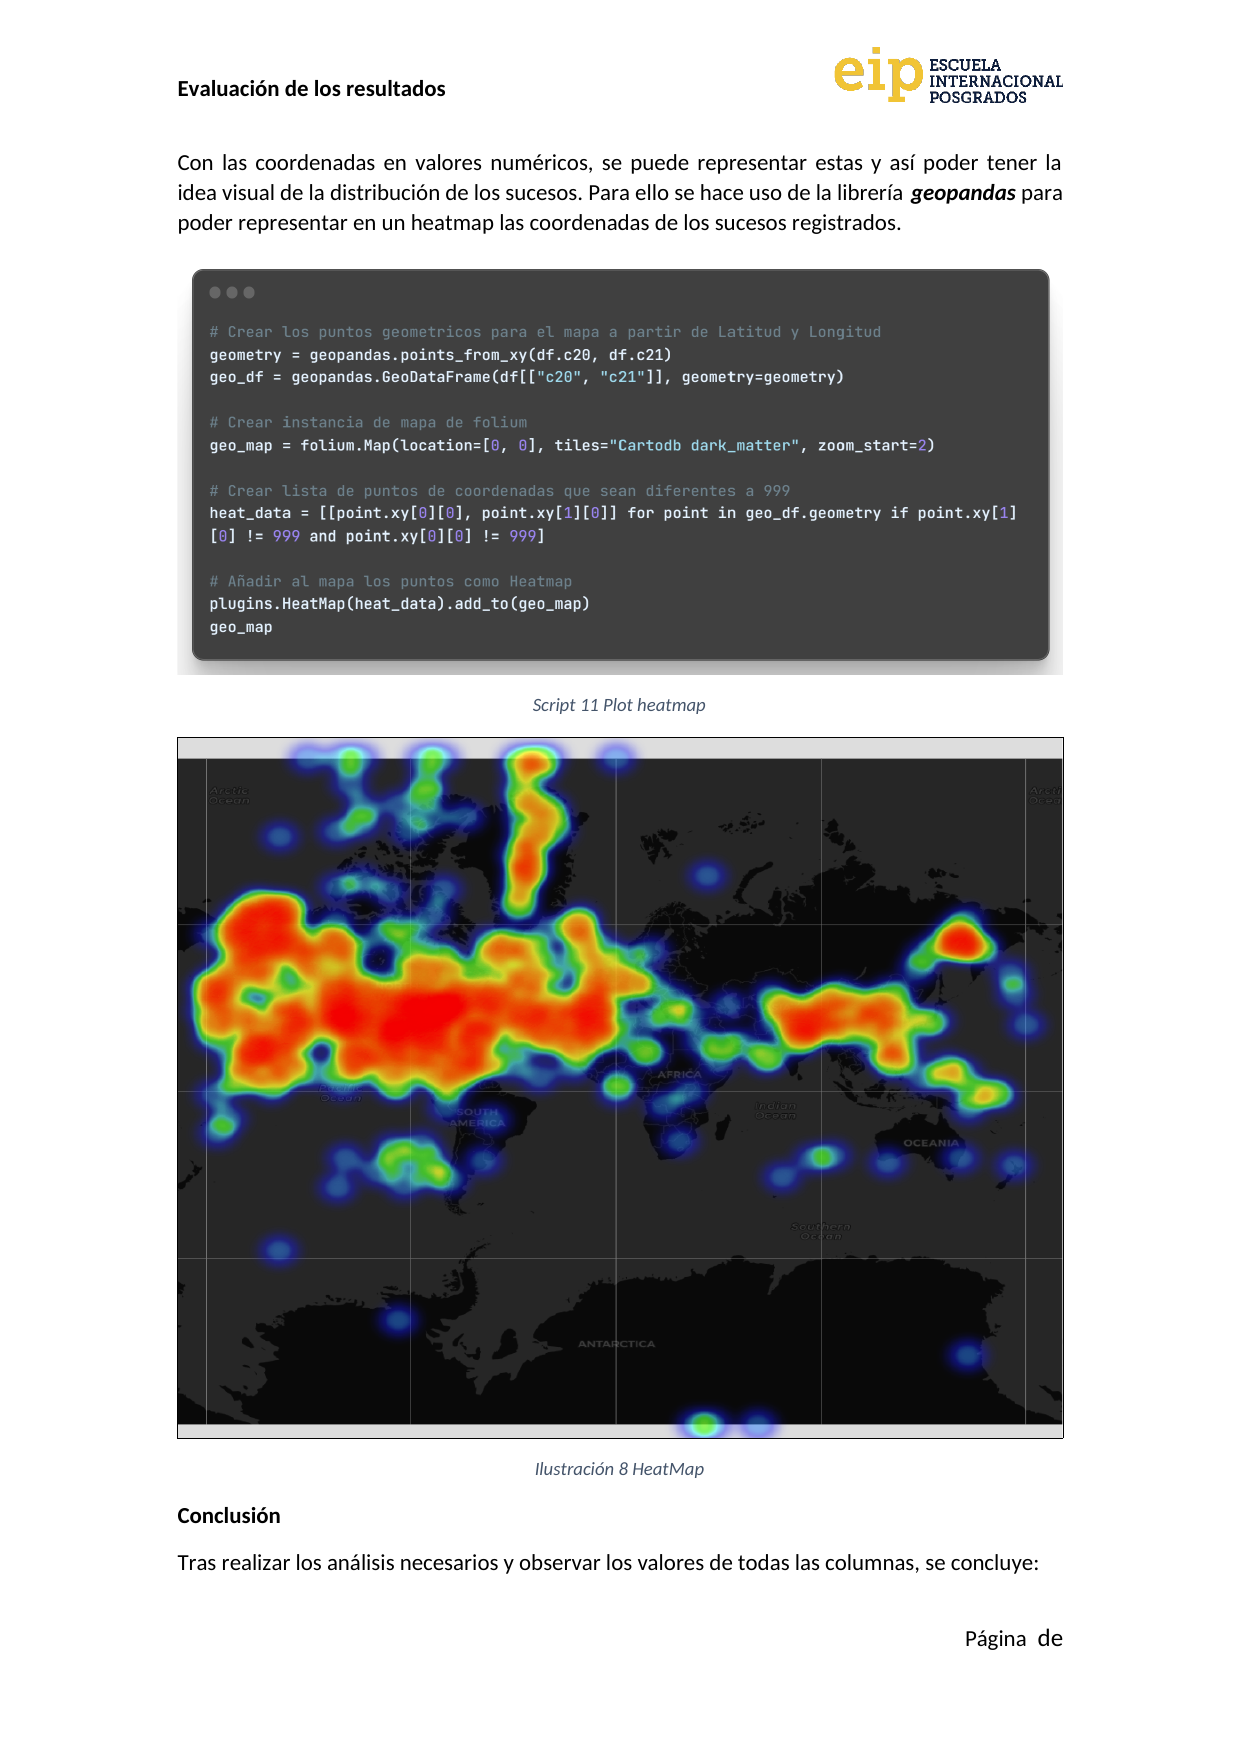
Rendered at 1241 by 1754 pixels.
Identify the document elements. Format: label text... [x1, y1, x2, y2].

picture [834, 47, 1063, 103]
picture [177, 255, 1063, 675]
text Script 11 Plot heatmap [177, 693, 1063, 716]
text Tras realizar los análisis necesarios y observar los valores de todas las columnas, se concluye: [177, 1548, 1063, 1576]
text Conclusión [177, 1501, 1063, 1529]
text Con las coordenadas en valores numéricos, se puede representar estas y así poder tener la idea visual de la distribución de los sucesos. Para ello se hace uso de la librería geopandas para poder representar en un heatmap las coordenadas de los sucesos registrados. [177, 148, 1063, 236]
picture [178, 738, 1063, 1438]
